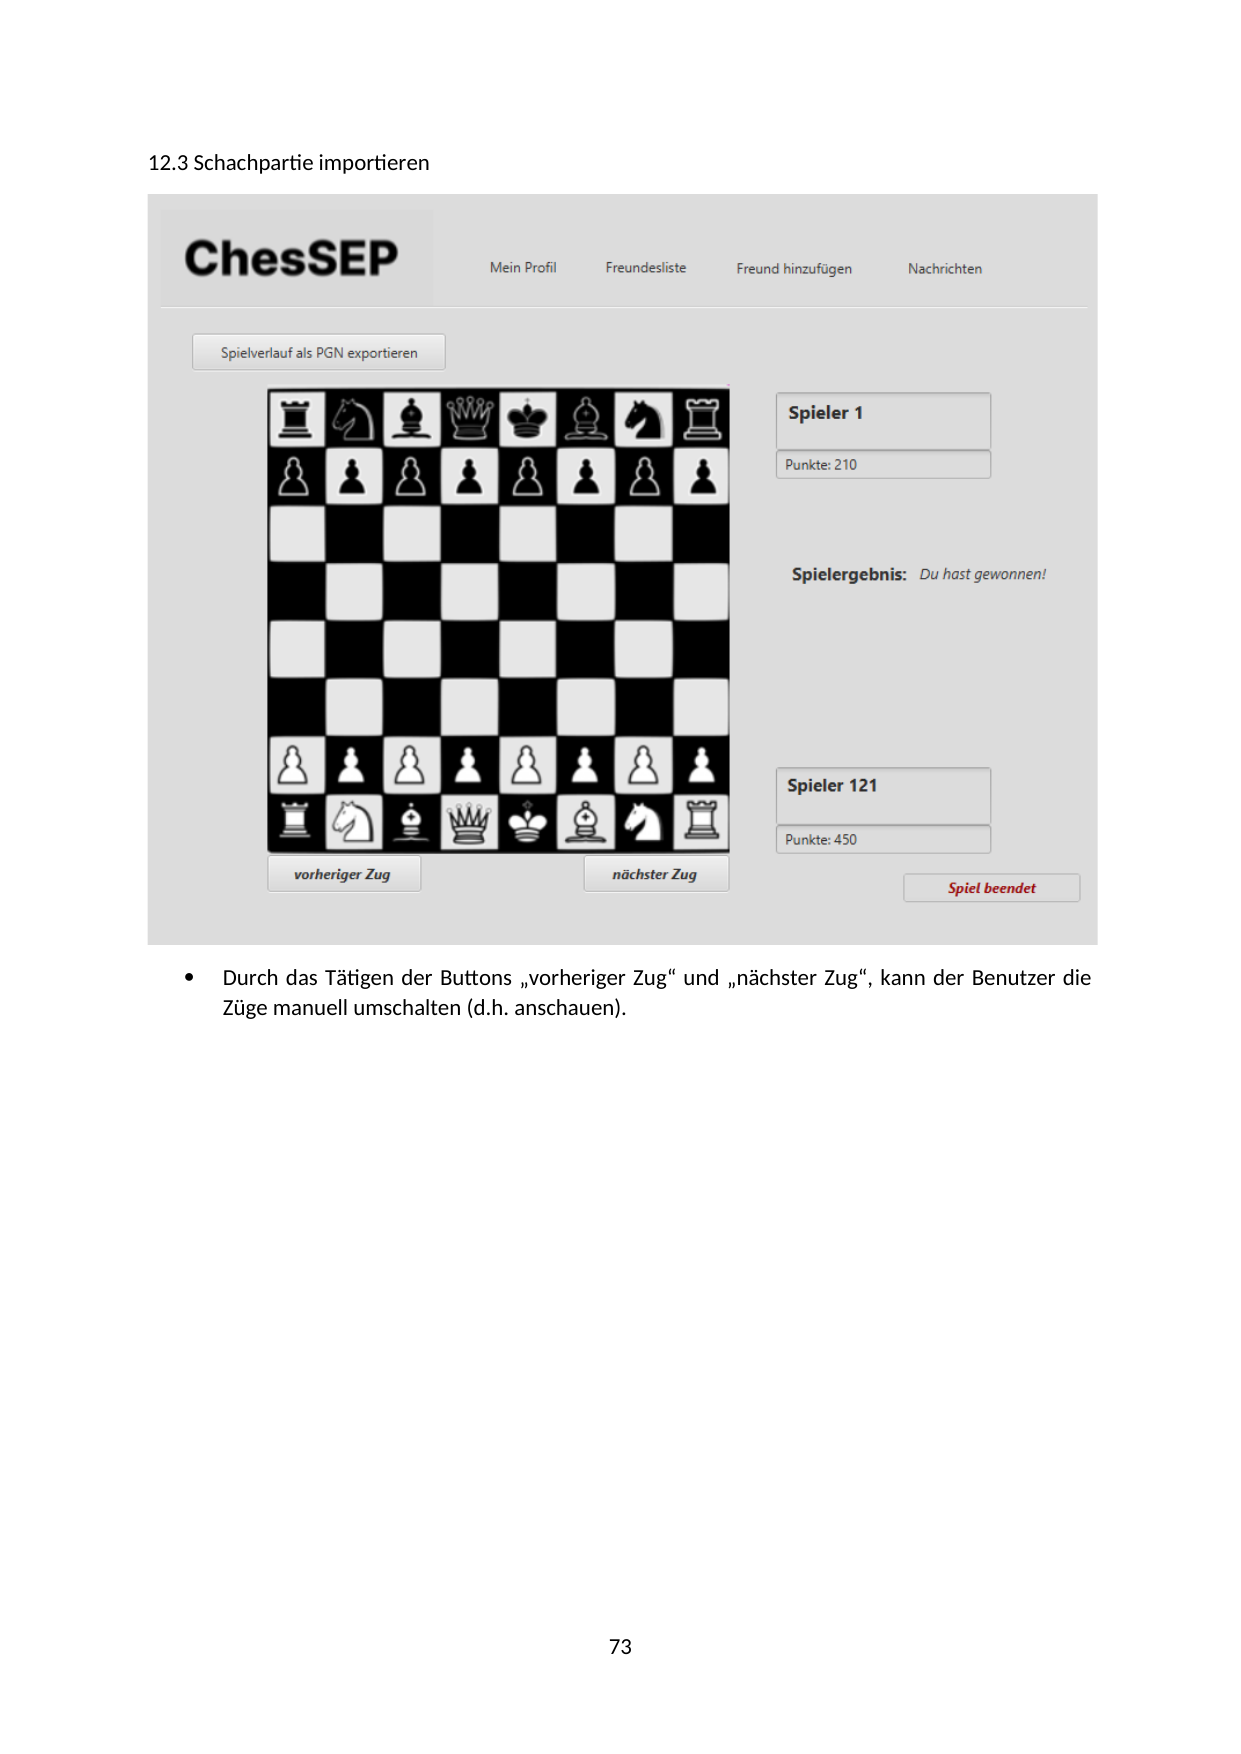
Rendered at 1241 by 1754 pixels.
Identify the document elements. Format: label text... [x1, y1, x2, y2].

text 12.3 Schachpartie importieren [148, 148, 1093, 176]
list Durch das Tätigen der Buttons „vorheriger Zug“ und „nächster Zug“, kann der Benutzer die Züge manuell umschalten (d.h. anschauen). [185, 963, 1093, 1021]
picture [147, 194, 1098, 945]
